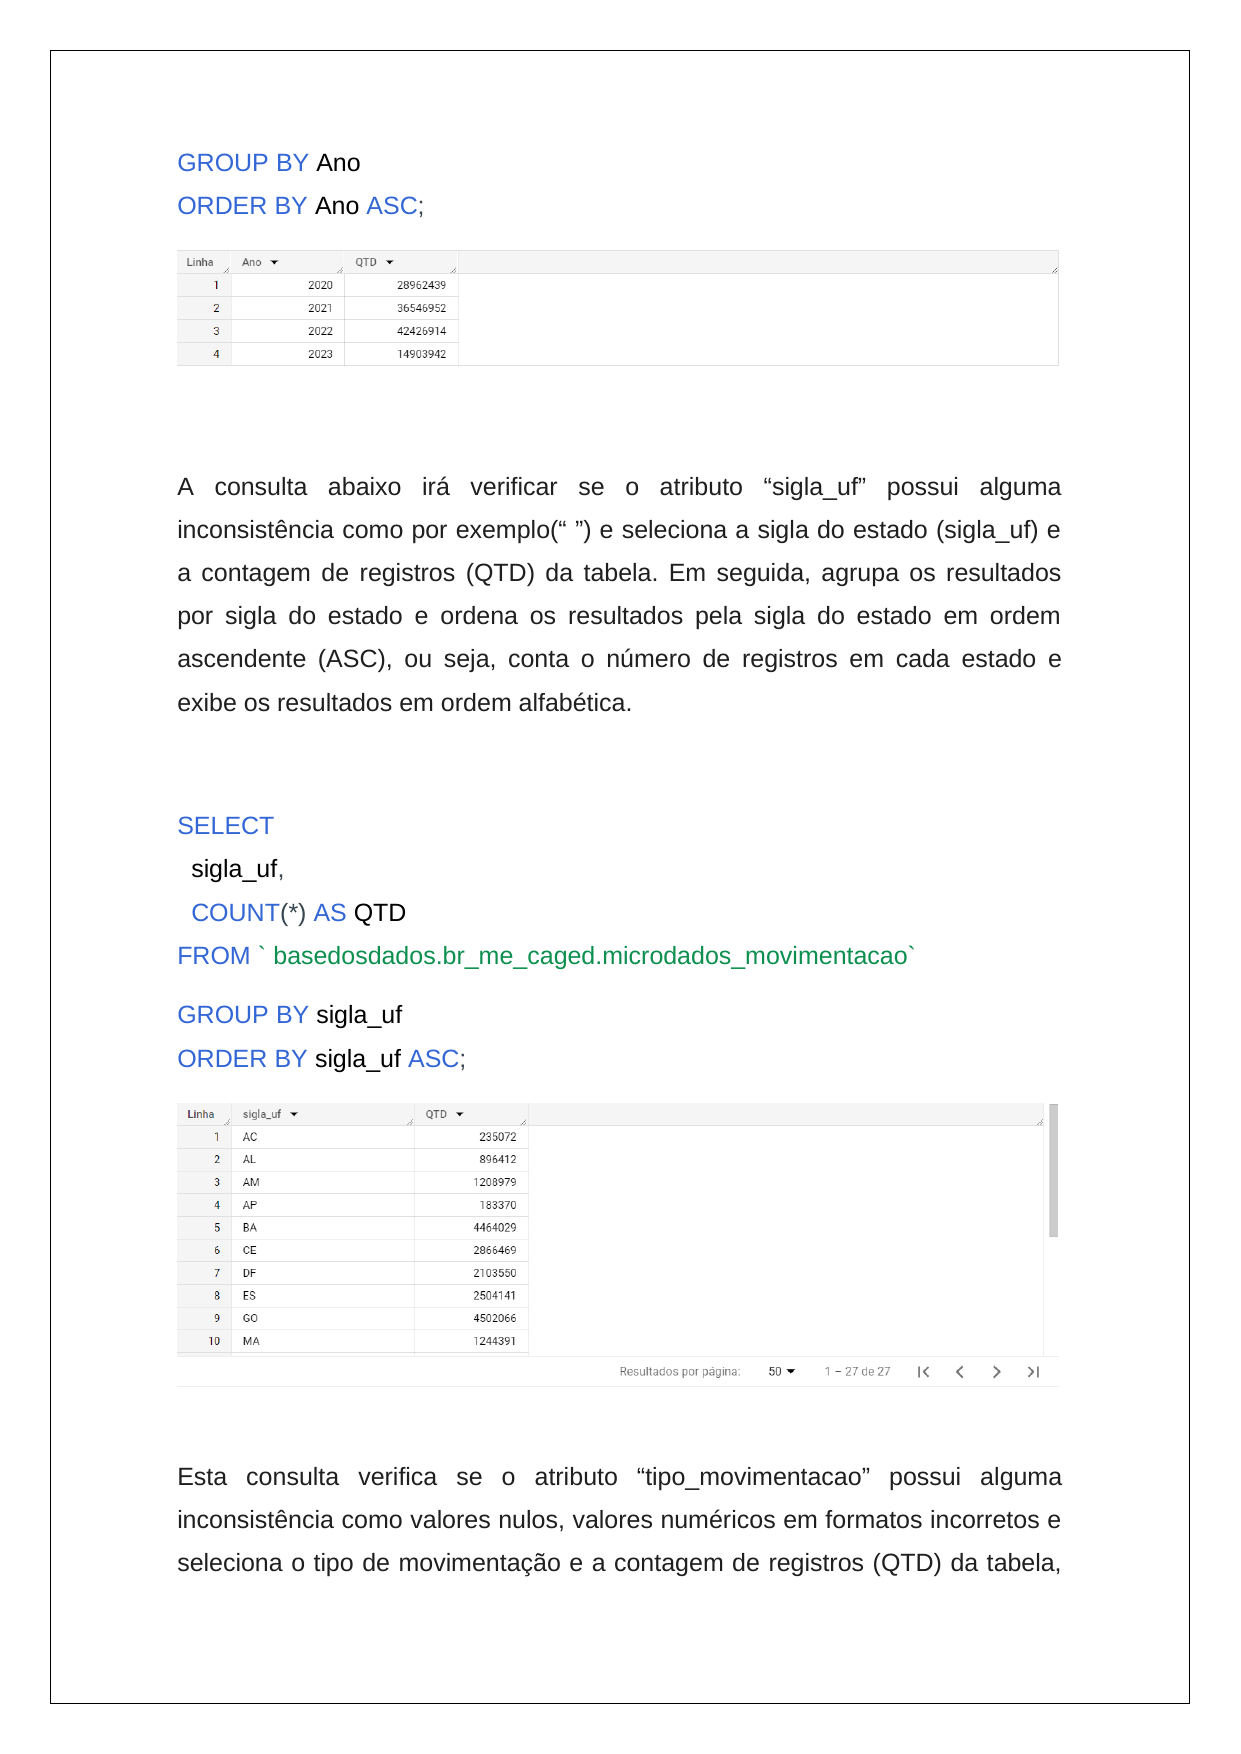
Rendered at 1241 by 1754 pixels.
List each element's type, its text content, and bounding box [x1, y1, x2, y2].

text COUNT(*) AS QTD [177, 897, 1063, 926]
text sigla_uf, [177, 854, 1063, 883]
text A consulta abaixo irá verificar se o atributo “sigla_uf” possui alguma inconsistência como por exemplo(“ ”) e seleciona a sigla do estado (sigla_uf) e a contagem de registros (QTD) da tabela. Em seguida, agrupa os resultados por sigla do estado e ordena os resultados pela sigla do estado em ordem ascendente (ASC), ou seja, conta o número de registros em cada estado e exibe os resultados em ordem alfabética. [177, 472, 1063, 716]
text SELECT [177, 768, 1063, 840]
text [177, 1419, 1063, 1577]
text GROUP BY sigla_uf [177, 1000, 1063, 1029]
text GROUP BY Ano [177, 148, 1063, 176]
text ORDER BY Ano ASC; [177, 191, 1063, 219]
text ORDER BY sigla_uf ASC; [177, 1043, 1063, 1072]
text FROM ` basedosdados.br_me_caged.microdados_movimentacao` [177, 941, 1063, 969]
picture [177, 250, 1063, 376]
picture [177, 1103, 1063, 1389]
